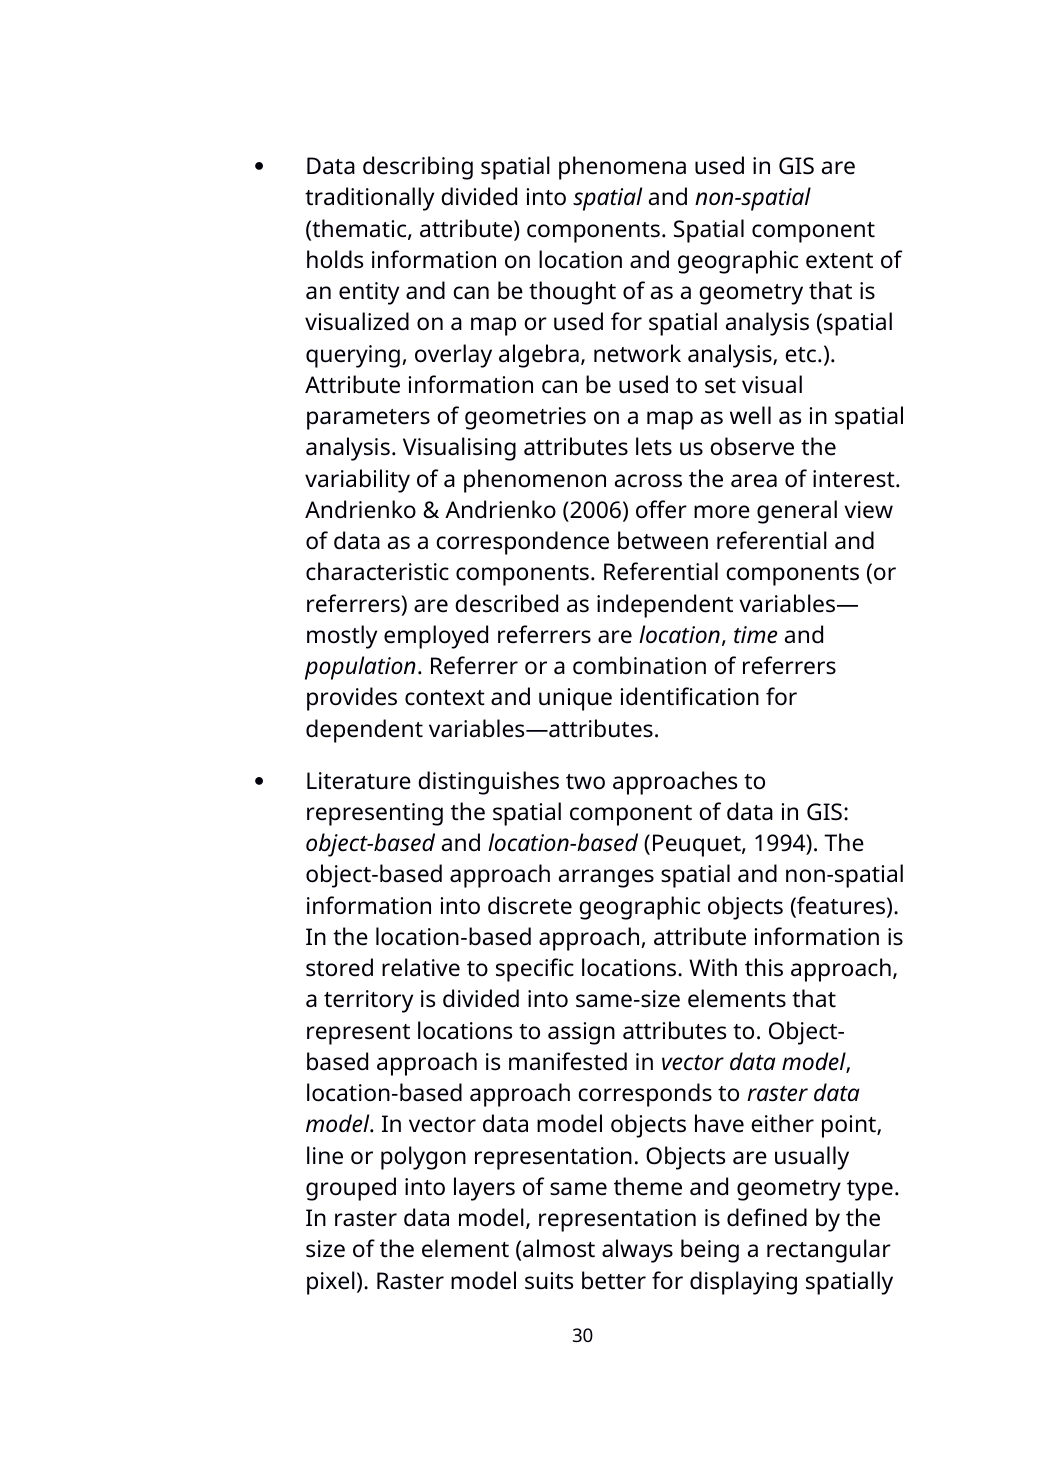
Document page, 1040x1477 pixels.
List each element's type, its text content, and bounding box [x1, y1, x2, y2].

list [255, 764, 910, 1296]
list Data describing spatial phenomena used in GIS are traditionally divided into spatial and non-spatial (thematic, attribute) components. Spatial component holds information on location and geographic extent of an entity and can be thought of as a geometry that is visualized on a map or used for spatial analysis (spatial querying, overlay algebra, network analysis, etc.). Attribute information can be used to set visual parameters of geometries on a map as well as in spatial analysis. Visualising attributes lets us observe the variability of a phenomenon across the area of interest. Andrienko & Andrienko (2006) offer more general view of data as a correspondence between referential and characteristic components. Referential components (or referrers) are described as independent variables—mostly employed referrers are location, time and population. Referrer or a combination of referrers provides context and unique identification for dependent variables—attributes. [255, 150, 910, 744]
